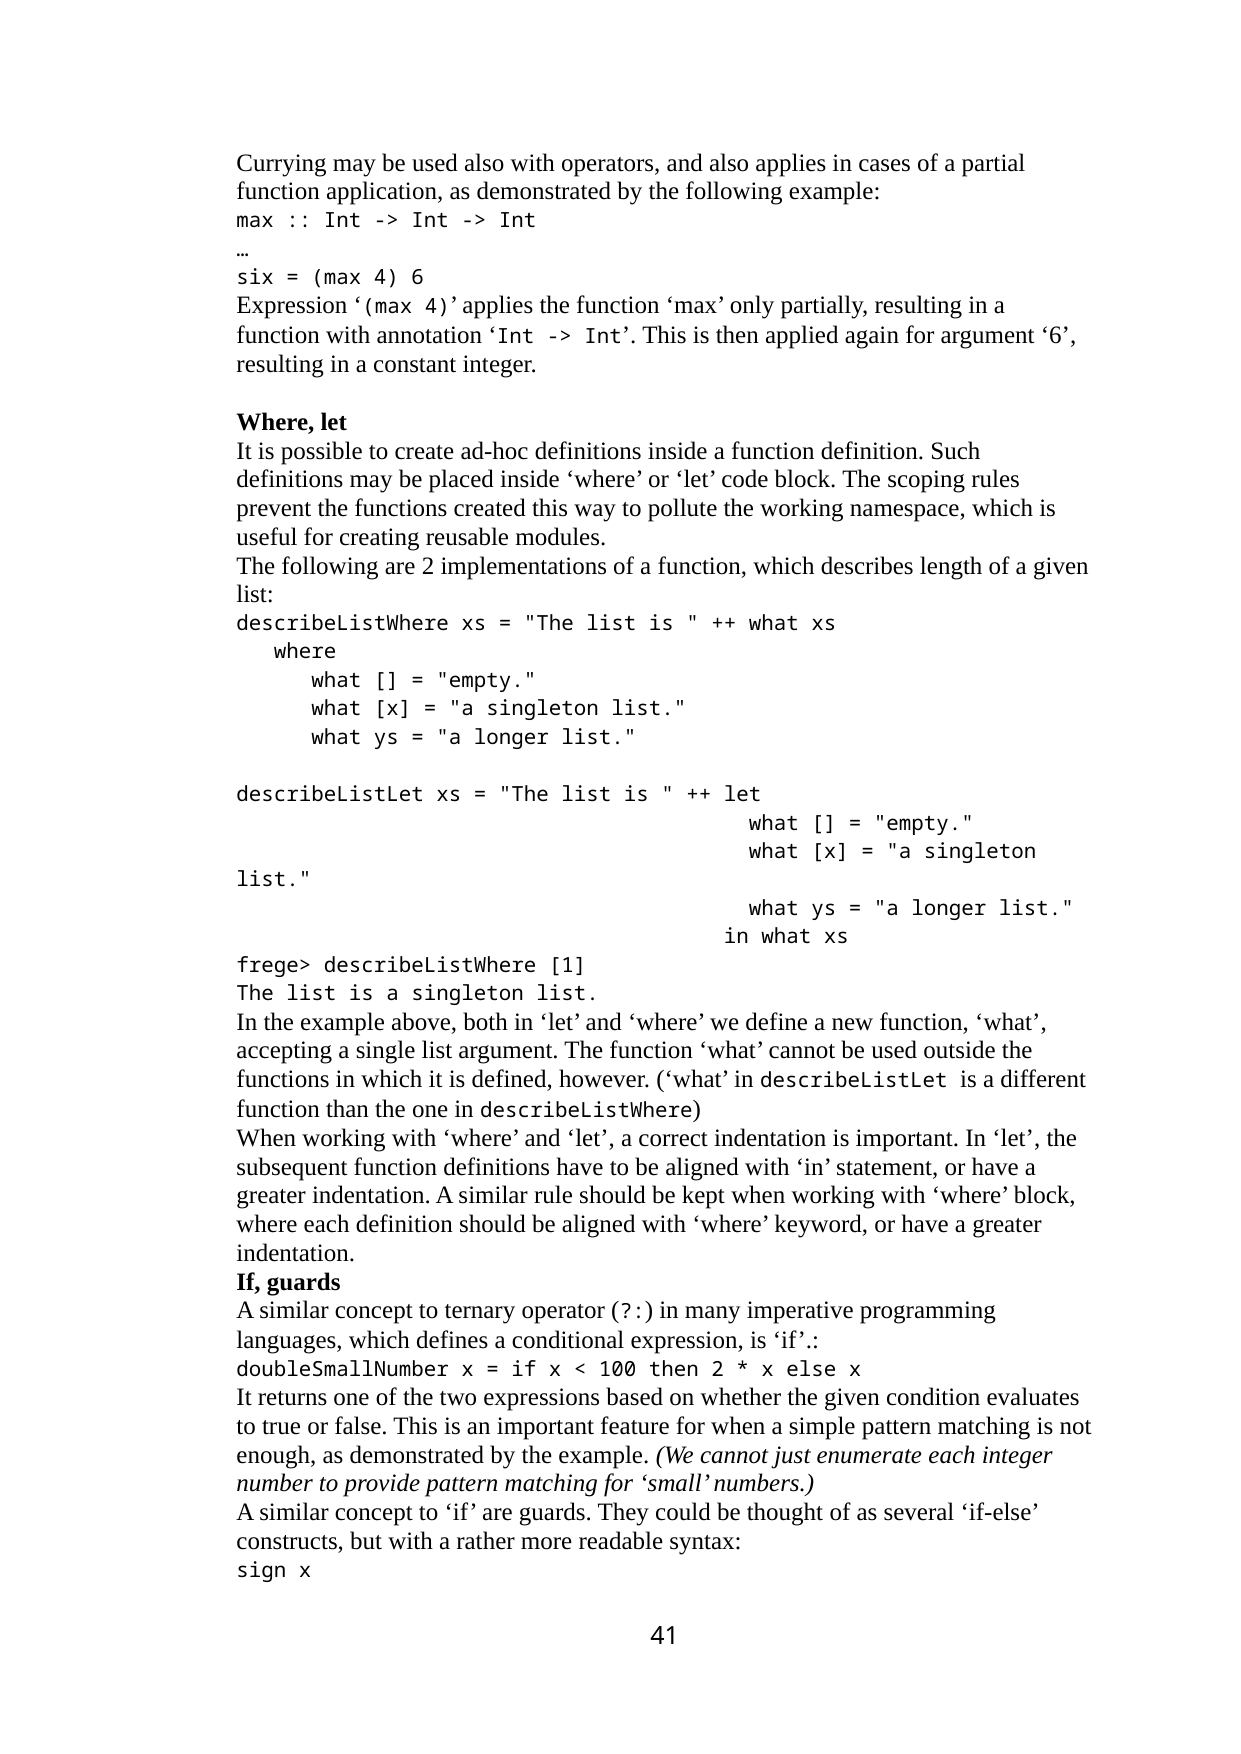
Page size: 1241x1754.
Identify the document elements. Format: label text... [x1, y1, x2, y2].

text what [] = "empty." [236, 665, 1092, 693]
text describeListLet xs = "The list is " ++ let [236, 779, 1092, 808]
text Where, let [236, 407, 1092, 436]
text where [236, 637, 1092, 665]
text max :: Int -> Int -> Int [236, 205, 1092, 234]
text what ys = "a longer list." [236, 893, 1092, 921]
text If, guards [236, 1267, 1092, 1296]
text A similar concept to ‘if’ are guards. They could be thought of as several ‘if-else’ constructs, but with a rather more readable syntax: [236, 1497, 1092, 1555]
text When working with ‘where’ and ‘let’, a correct indentation is important. In ‘let’, the subsequent function definitions have to be aligned with ‘in’ statement, or have a greater indentation. A similar rule should be kept when working with ‘where’ block, where each definition should be aligned with ‘where’ keyword, or have a greater indentation. [236, 1123, 1092, 1267]
text The list is a singleton list. [236, 978, 1092, 1007]
text what ys = "a longer list." [236, 722, 1092, 750]
text frege> describeListWhere [1] [236, 950, 1092, 978]
text In the example above, both in ‘let’ and ‘where’ we define a new function, ‘what’, accepting a single list argument. The function ‘what’ cannot be used outside the functions in which it is defined, however. (‘what’ in describeListLet is a different function than the one in describeListWhere) [236, 1007, 1092, 1123]
text It is possible to create ad-hoc definitions inside a function definition. Such definitions may be placed inside ‘where’ or ‘let’ code block. The scoping rules prevent the functions created this way to pollute the working namespace, which is useful for creating reusable modules. [236, 436, 1092, 551]
text The following are 2 implementations of a function, which describes length of a given list: [236, 551, 1092, 608]
text in what xs [236, 921, 1092, 950]
text Expression ‘(max 4)’ applies the function ‘max’ only partially, resulting in a function with annotation ‘Int -> Int’. This is then applied again for argument ‘6’, resulting in a constant integer. [236, 291, 1092, 378]
text sign x [236, 1555, 1092, 1583]
text Currying may be used also with operators, and also applies in cases of a partial function application, as demonstrated by the following example: [236, 148, 1092, 205]
text what [x] = "a singleton list." [236, 693, 1092, 722]
text … [236, 234, 1092, 262]
text what [x] = "a singleton list." [236, 836, 1092, 893]
text what [] = "empty." [236, 808, 1092, 836]
text doubleSmallNumber x = if x < 100 then 2 * x else x [236, 1354, 1092, 1382]
text six = (max 4) 6 [236, 262, 1092, 291]
text It returns one of the two expressions based on whether the given condition evaluates to true or false. This is an important feature for when a simple pattern matching is not enough, as demonstrated by the example. (We cannot just enumerate each integer number to provide pattern matching for ‘small’ numbers.) [236, 1382, 1092, 1497]
text describeListWhere xs = "The list is " ++ what xs [236, 608, 1092, 637]
text A similar concept to ternary operator (?:) in many imperative programming languages, which defines a conditional expression, is ‘if’.: [236, 1296, 1092, 1354]
